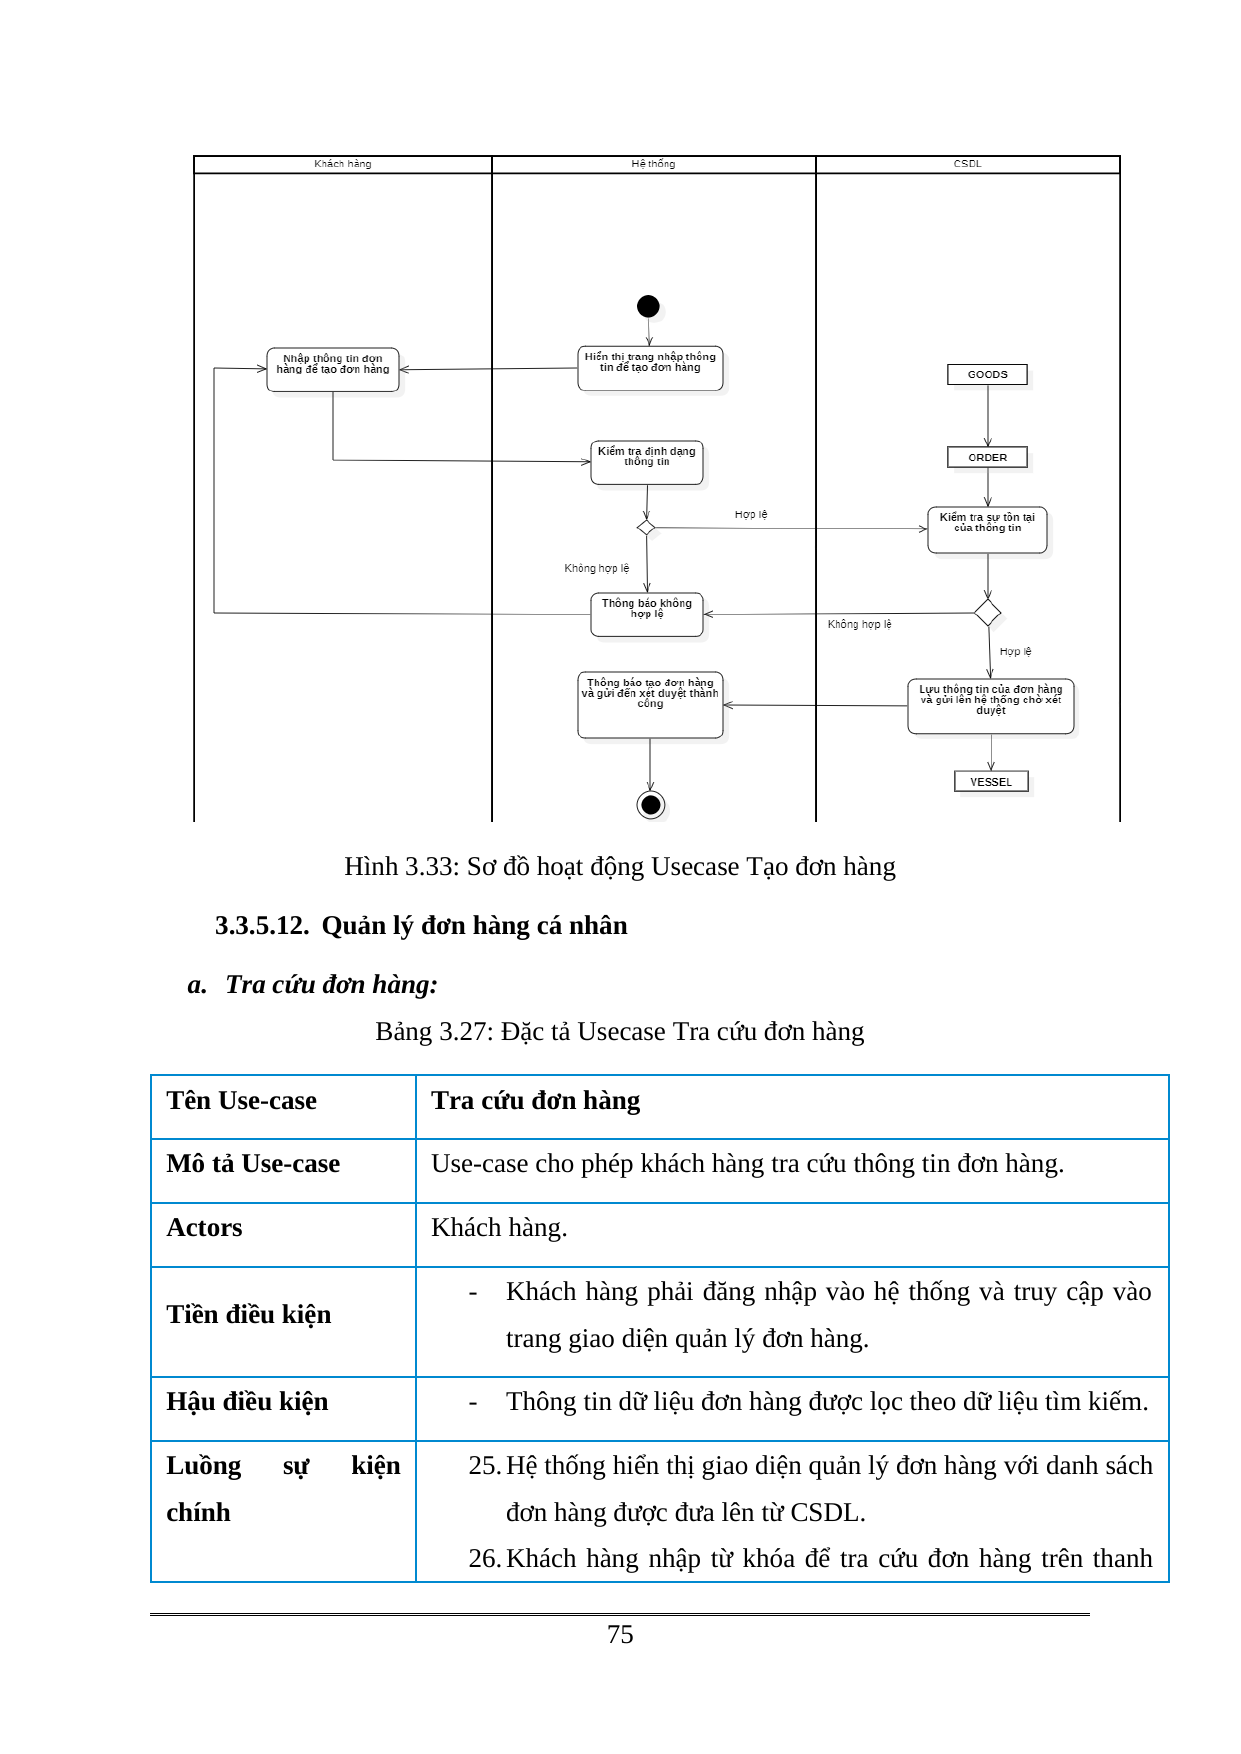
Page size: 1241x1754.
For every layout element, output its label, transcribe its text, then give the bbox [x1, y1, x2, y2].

table_header Tên Use-case [152, 1076, 415, 1138]
table_header Tra cứu đơn hàng [417, 1076, 1168, 1138]
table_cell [417, 1442, 1168, 1581]
table_cell Use-case cho phép khách hàng tra cứu thông tin đơn hàng. [417, 1140, 1168, 1202]
table_cell Mô tả Use-case [152, 1140, 415, 1202]
picture [187, 150, 1128, 822]
table_cell Luồng sự kiện chính [152, 1442, 415, 1581]
table_cell Tiền điều kiện [152, 1268, 415, 1376]
table_cell Actors [152, 1204, 415, 1266]
table_cell Thông tin dữ liệu đơn hàng được lọc theo dữ liệu tìm kiếm. [417, 1378, 1168, 1440]
subtitle Quản lý đơn hàng cá nhân [215, 909, 1090, 940]
table_cell Hậu điều kiện [152, 1378, 415, 1440]
table_cell Khách hàng. [417, 1204, 1168, 1266]
table_cell Khách hàng phải đăng nhập vào hệ thống và truy cập vào trang giao diện quản lý đơn hàng. [417, 1268, 1168, 1376]
list Tra cứu đơn hàng: [187, 968, 1090, 999]
